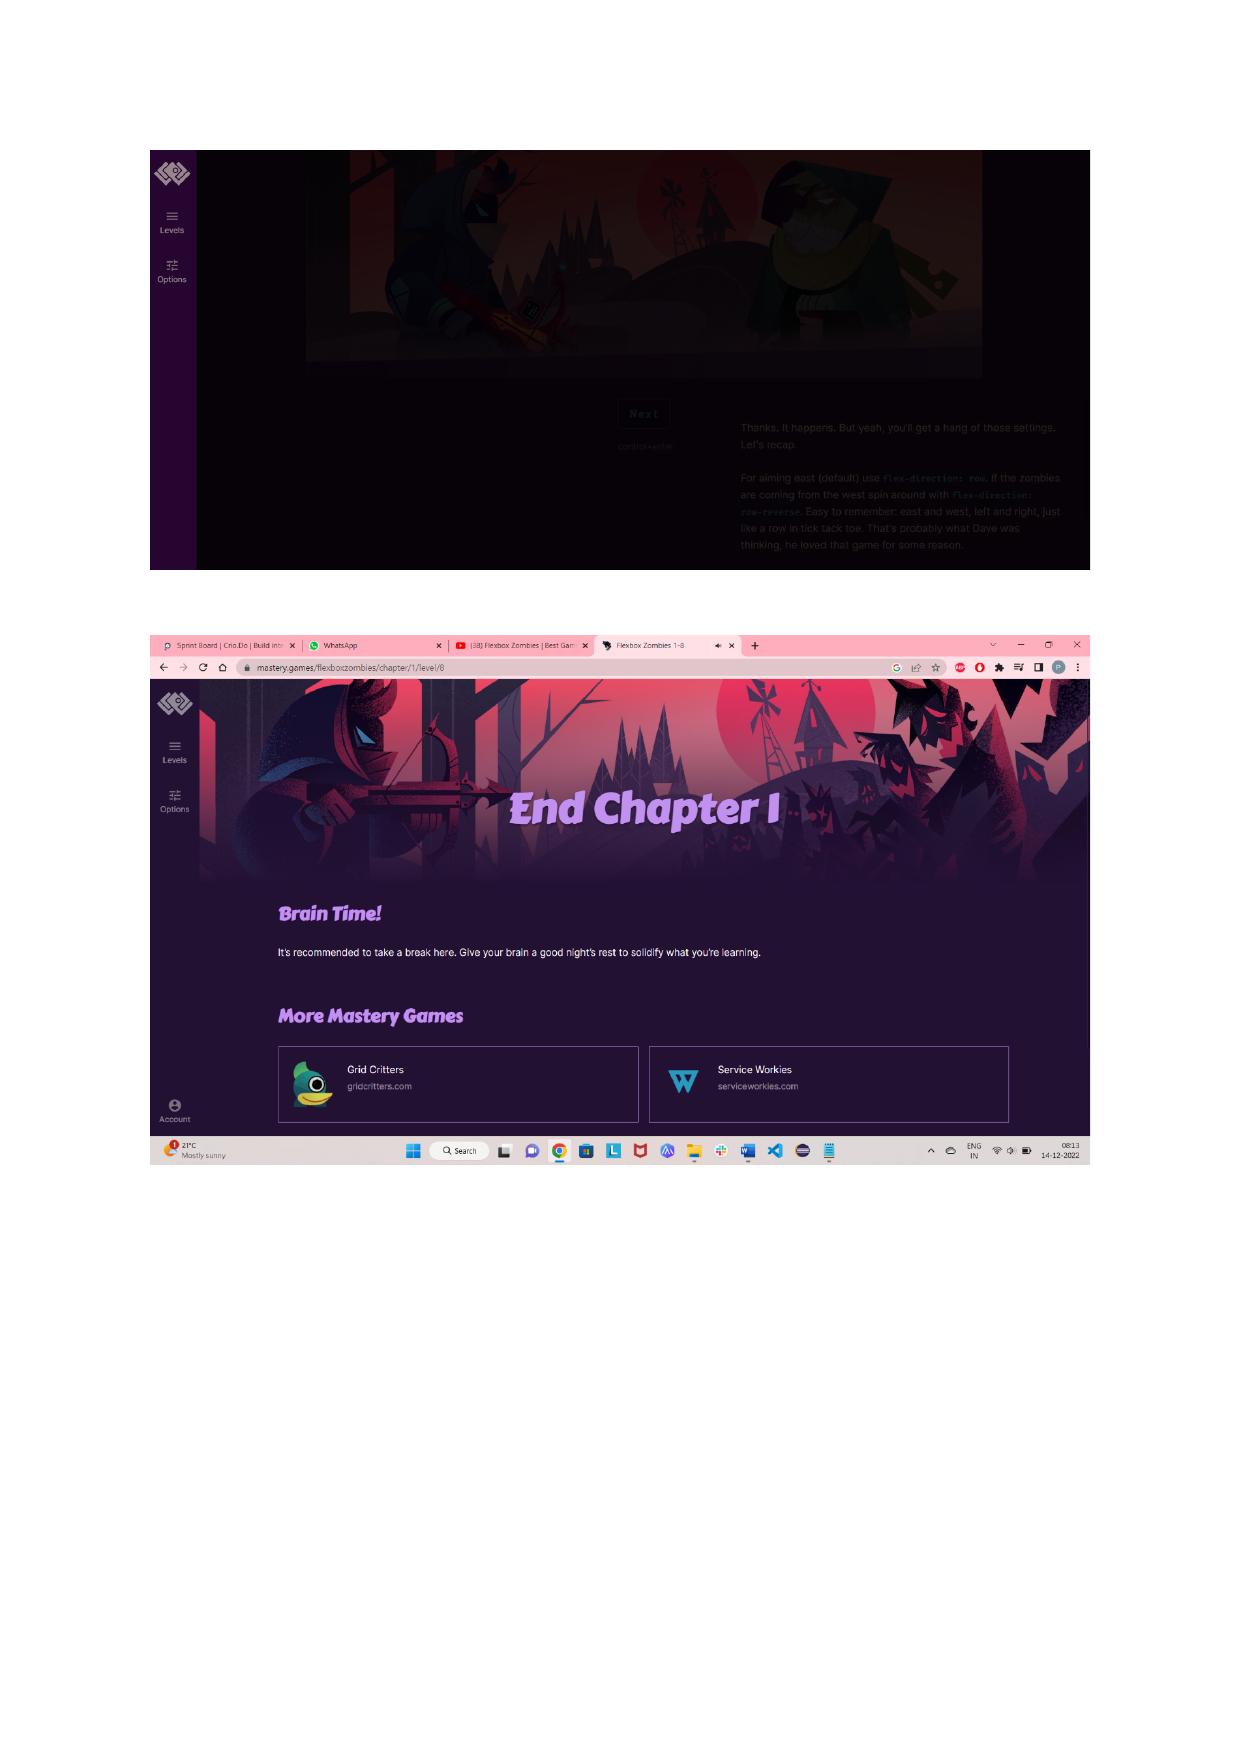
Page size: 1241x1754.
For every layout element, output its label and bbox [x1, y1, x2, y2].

picture [150, 635, 1091, 1165]
picture [150, 150, 1091, 570]
